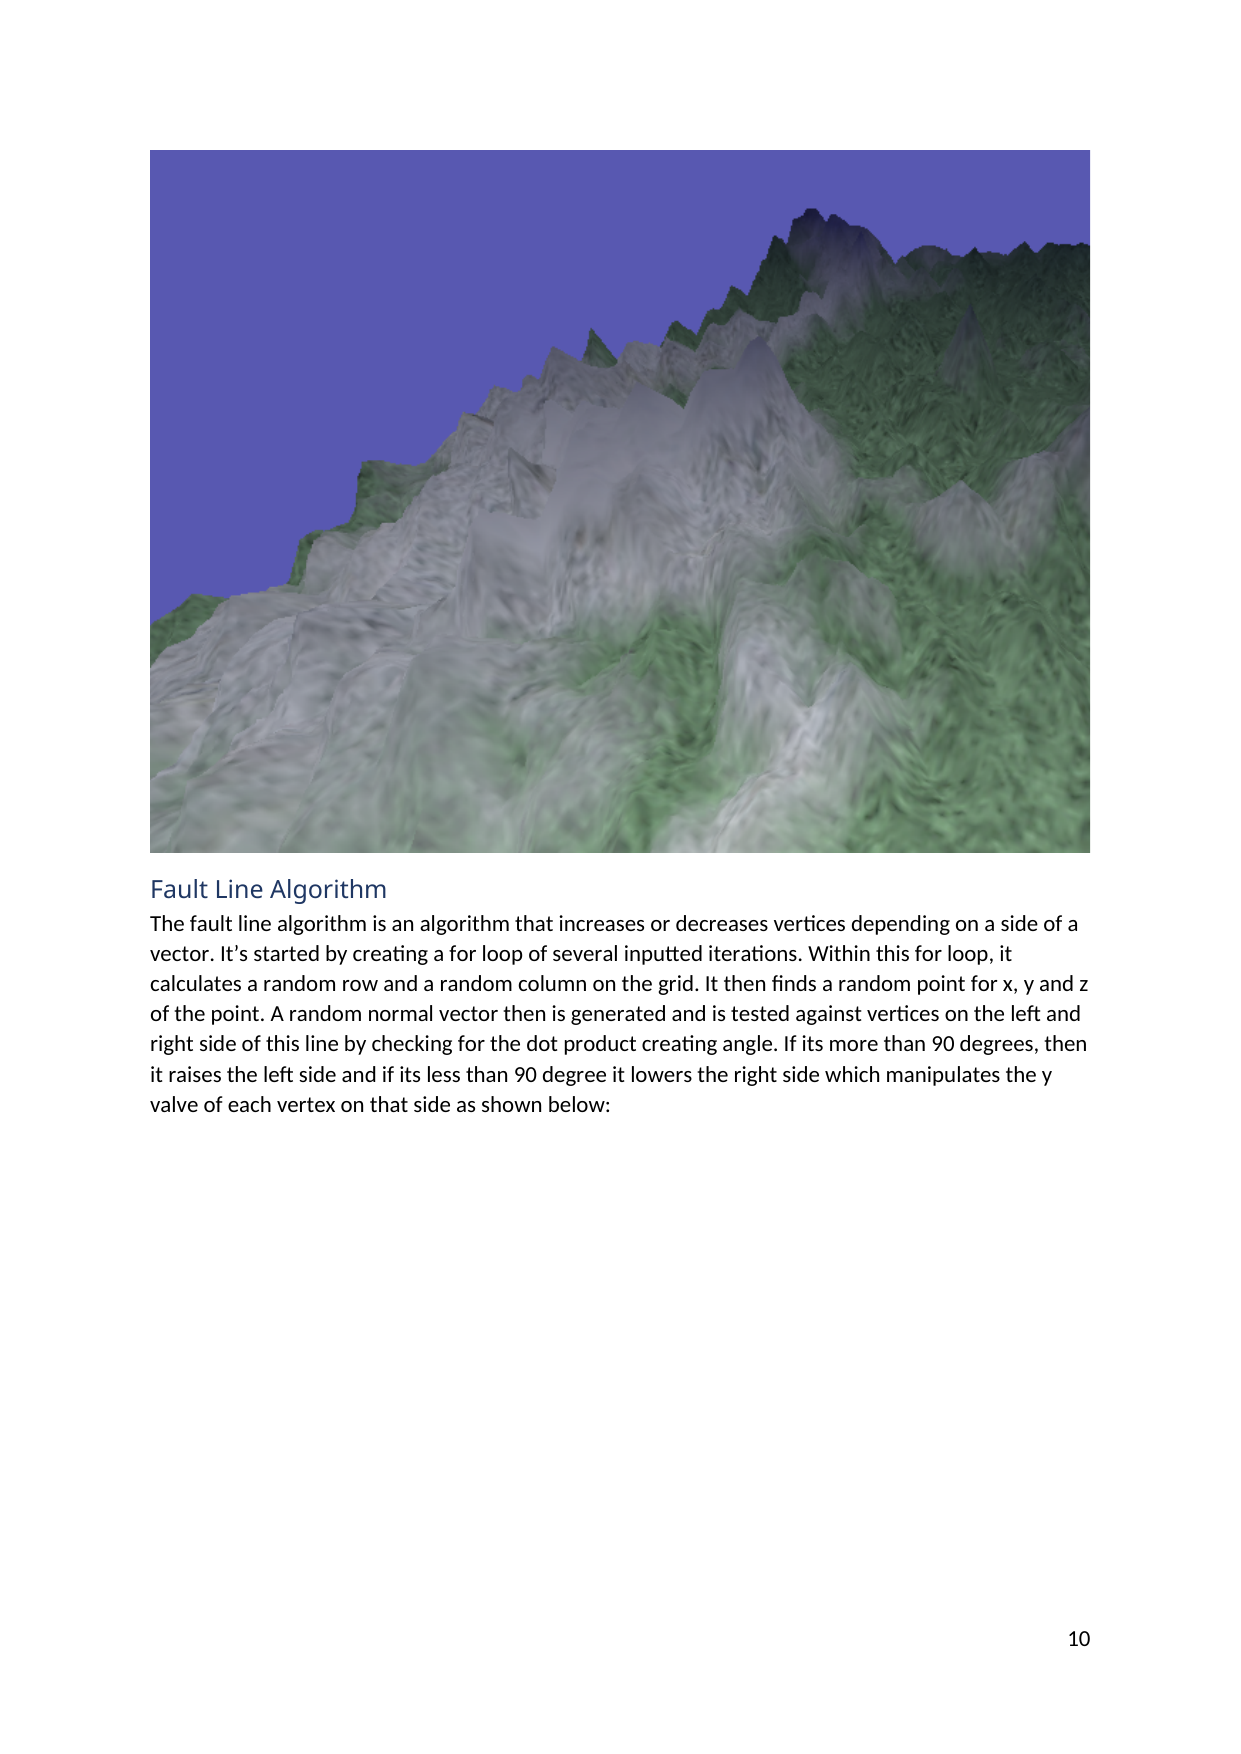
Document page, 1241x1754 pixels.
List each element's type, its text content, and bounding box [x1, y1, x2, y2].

subtitle Fault Line Algorithm [150, 872, 1090, 906]
text The fault line algorithm is an algorithm that increases or decreases vertices depending on a side of a vector. It’s started by creating a for loop of several inputted iterations. Within this for loop, it calculates a random row and a random column on the grid. It then finds a random point for x, y and z of the point. A random normal vector then is generated and is tested against vertices on the left and right side of this line by checking for the dot product creating angle. If its more than 90 degrees, then it raises the left side and if its less than 90 degree it lowers the right side which manipulates the y valve of each vertex on that side as shown below: [150, 909, 1090, 1118]
picture [150, 150, 1091, 853]
